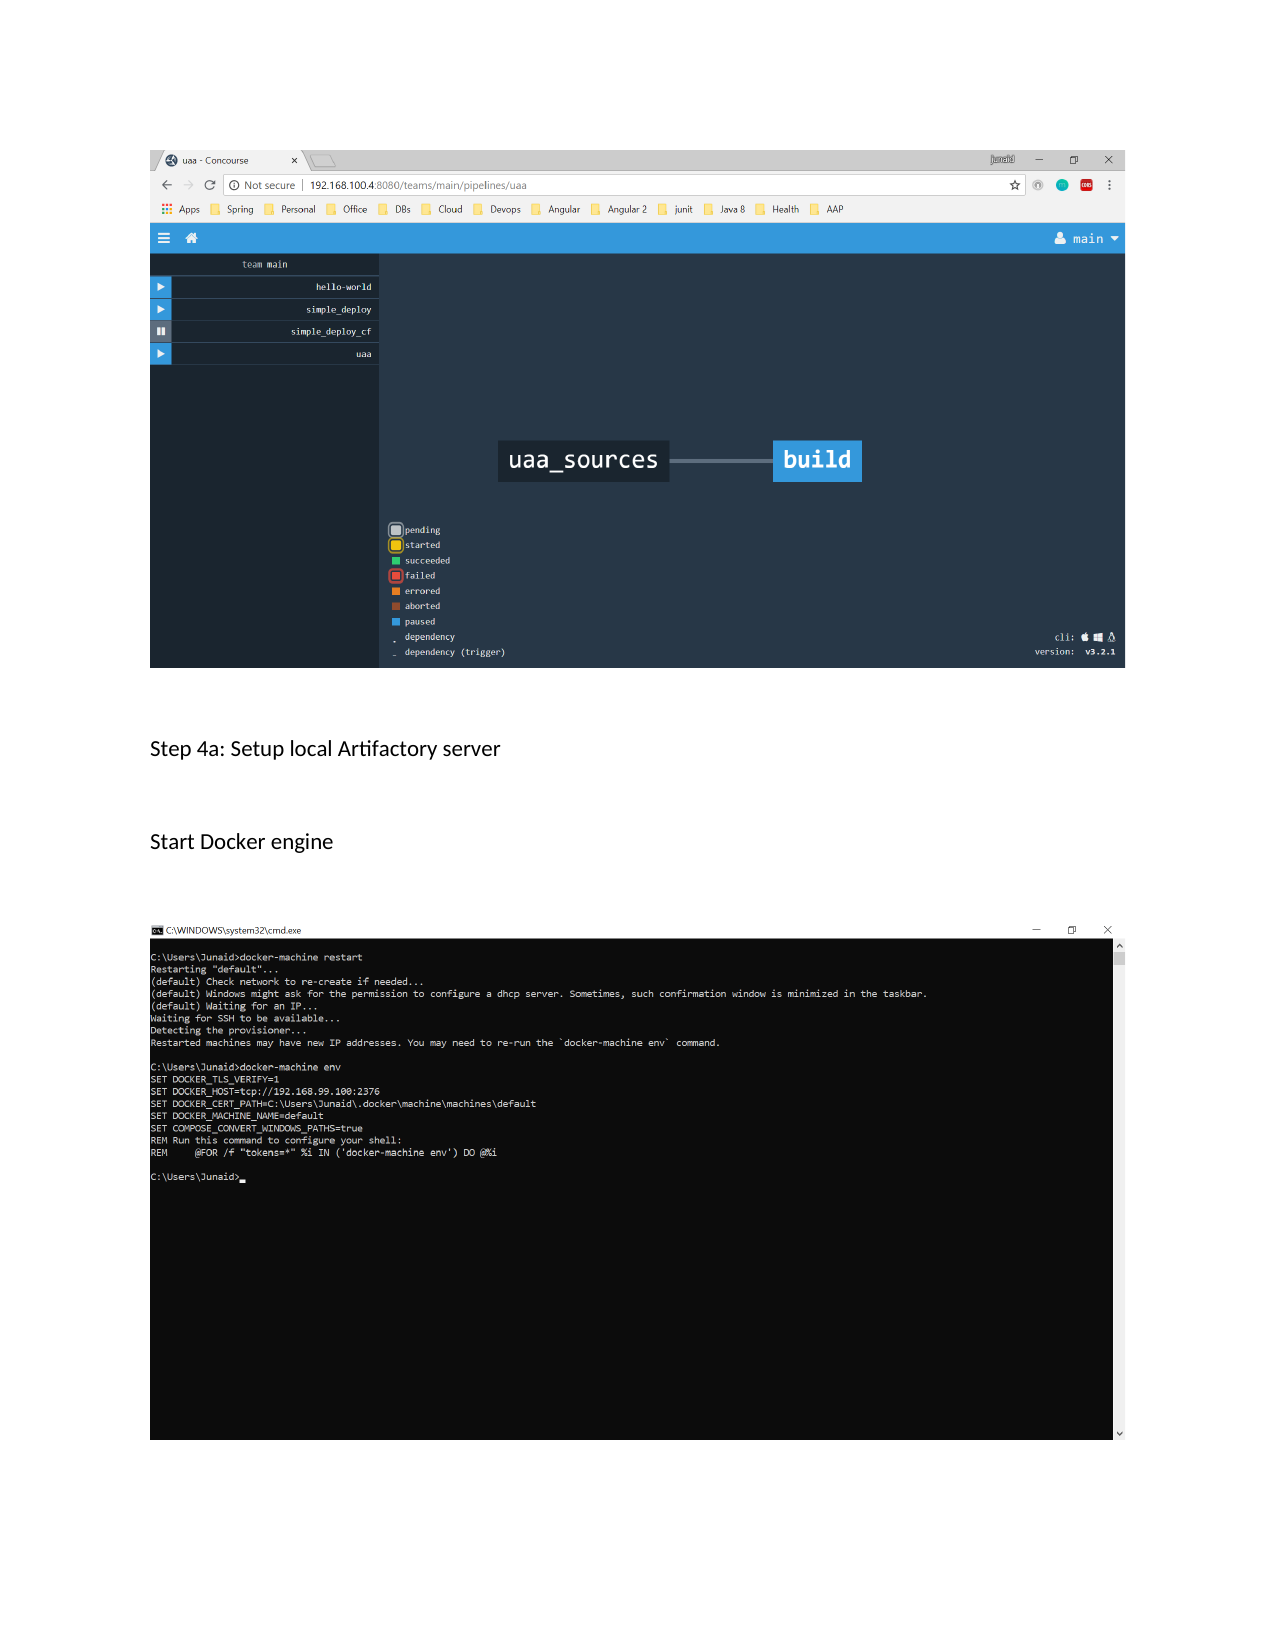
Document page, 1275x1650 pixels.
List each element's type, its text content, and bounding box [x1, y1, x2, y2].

text Step 4a: Setup local Artifactory server [150, 734, 1125, 762]
text Start Docker engine [150, 827, 1125, 856]
picture [150, 921, 1125, 1440]
picture [150, 150, 1125, 668]
